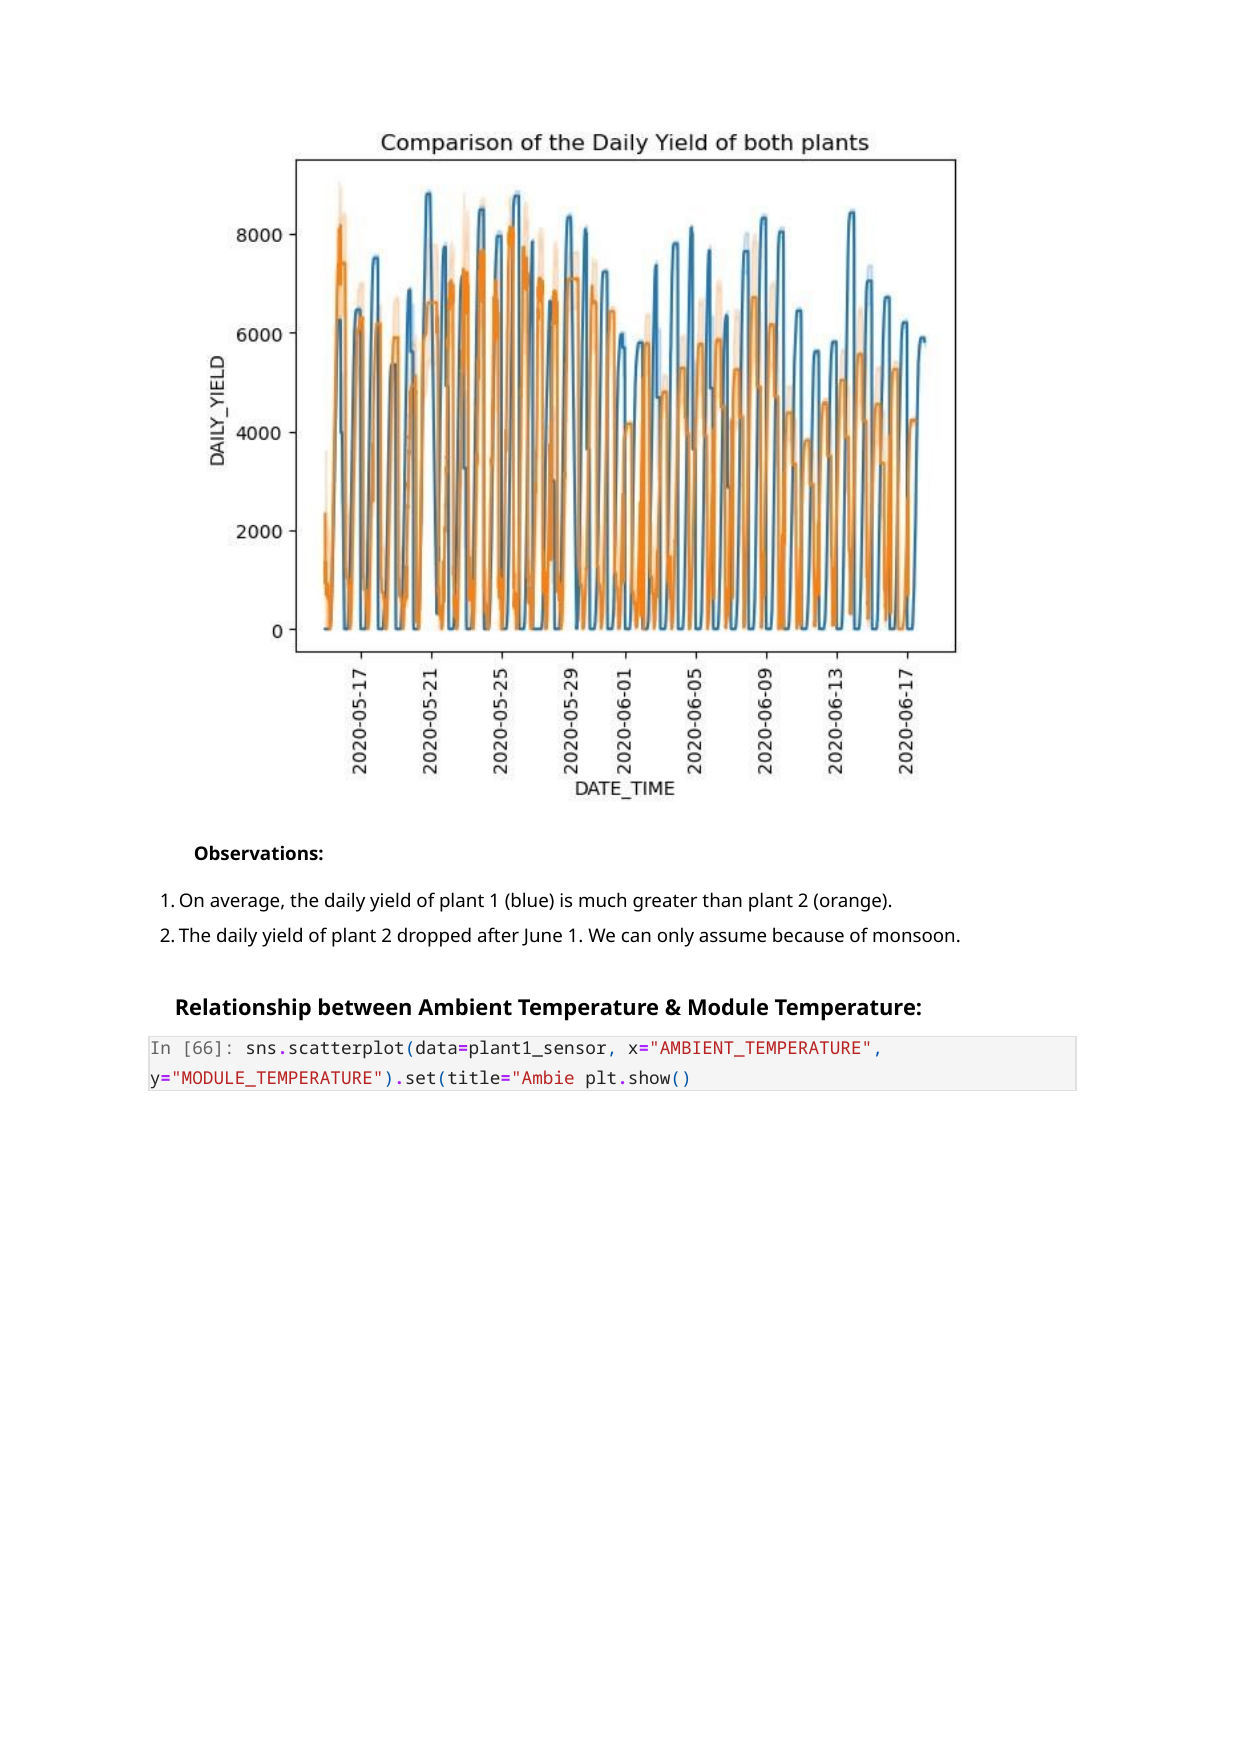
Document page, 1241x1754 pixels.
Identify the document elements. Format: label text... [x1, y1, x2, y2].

text Relationship between Ambient Temperature & Module Temperature: [104, 992, 992, 1021]
list The daily yield of plant 2 dropped after June 1. We can only assume because of monsoon. [159, 920, 1050, 948]
text Observations: [193, 841, 1159, 866]
text y="MODULE_TEMPERATURE").set(title="Ambie plt.show() [150, 1064, 1075, 1090]
picture [196, 121, 967, 811]
text In [66]: sns.scatterplot(data=plant1_sensor, x="AMBIENT_TEMPERATURE", [150, 1037, 1075, 1059]
list On average, the daily yield of plant 1 (blue) is much greater than plant 2 (orange). [159, 886, 1050, 914]
